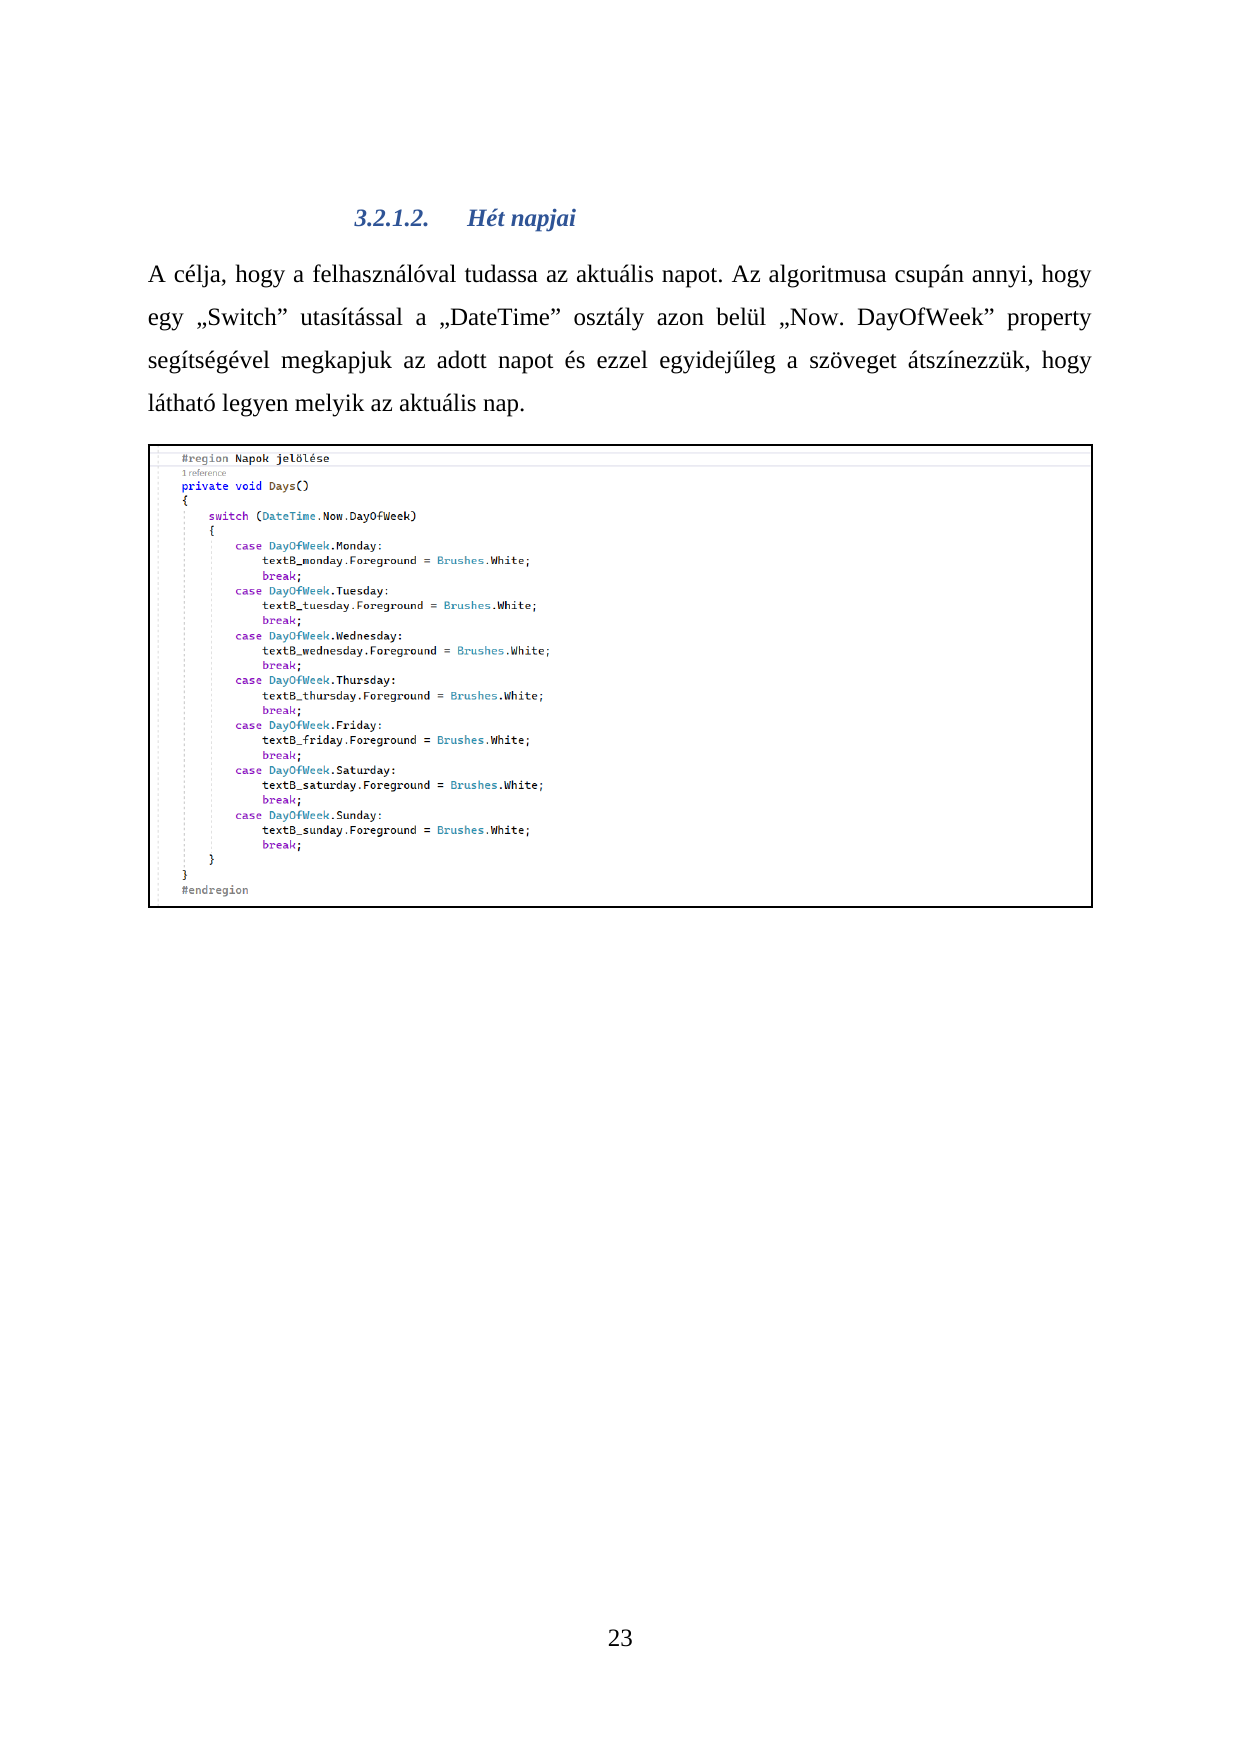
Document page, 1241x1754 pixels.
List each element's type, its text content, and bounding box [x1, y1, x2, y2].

text A célja, hogy a felhasználóval tudassa az aktuális napot. Az algoritmusa csupán annyi, hogy egy „Switch” utasítással a „DateTime” osztály azon belül „Now. DayOfWeek” property segítségével megkapjuk az adott napot és ezzel egyidejűleg a szöveget átszínezzük, hogy látható legyen melyik az aktuális nap. [148, 259, 1093, 417]
picture [150, 446, 1091, 906]
subtitle Hét napjai [354, 203, 1093, 232]
